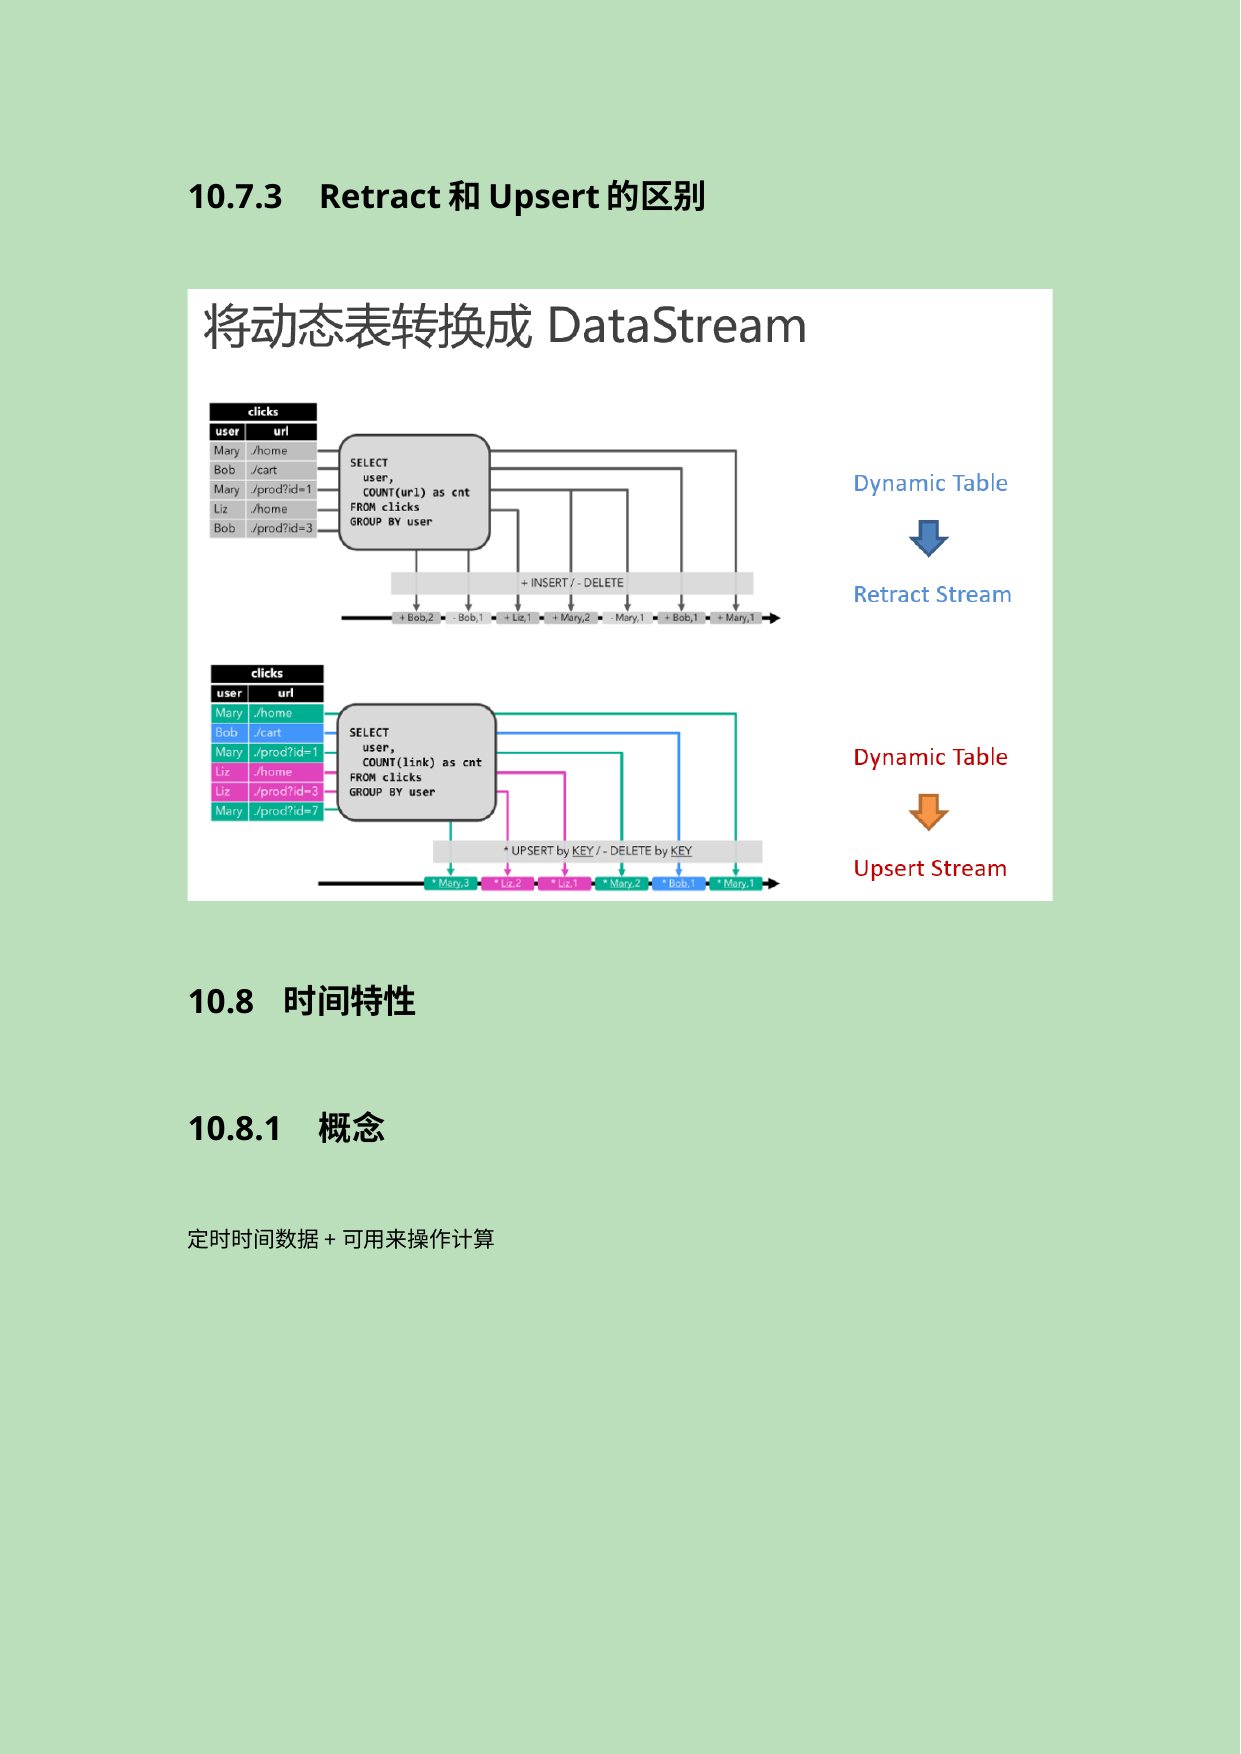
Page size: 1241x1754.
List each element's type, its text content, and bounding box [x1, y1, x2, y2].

subtitle Retract和Upsert的区别 [187, 162, 1053, 227]
subtitle 概念 [187, 1094, 1053, 1159]
subtitle 时间特性 [187, 966, 1053, 1031]
picture [187, 289, 1053, 901]
text 定时时间数据 + 可用来操作计算 [187, 1221, 1053, 1254]
